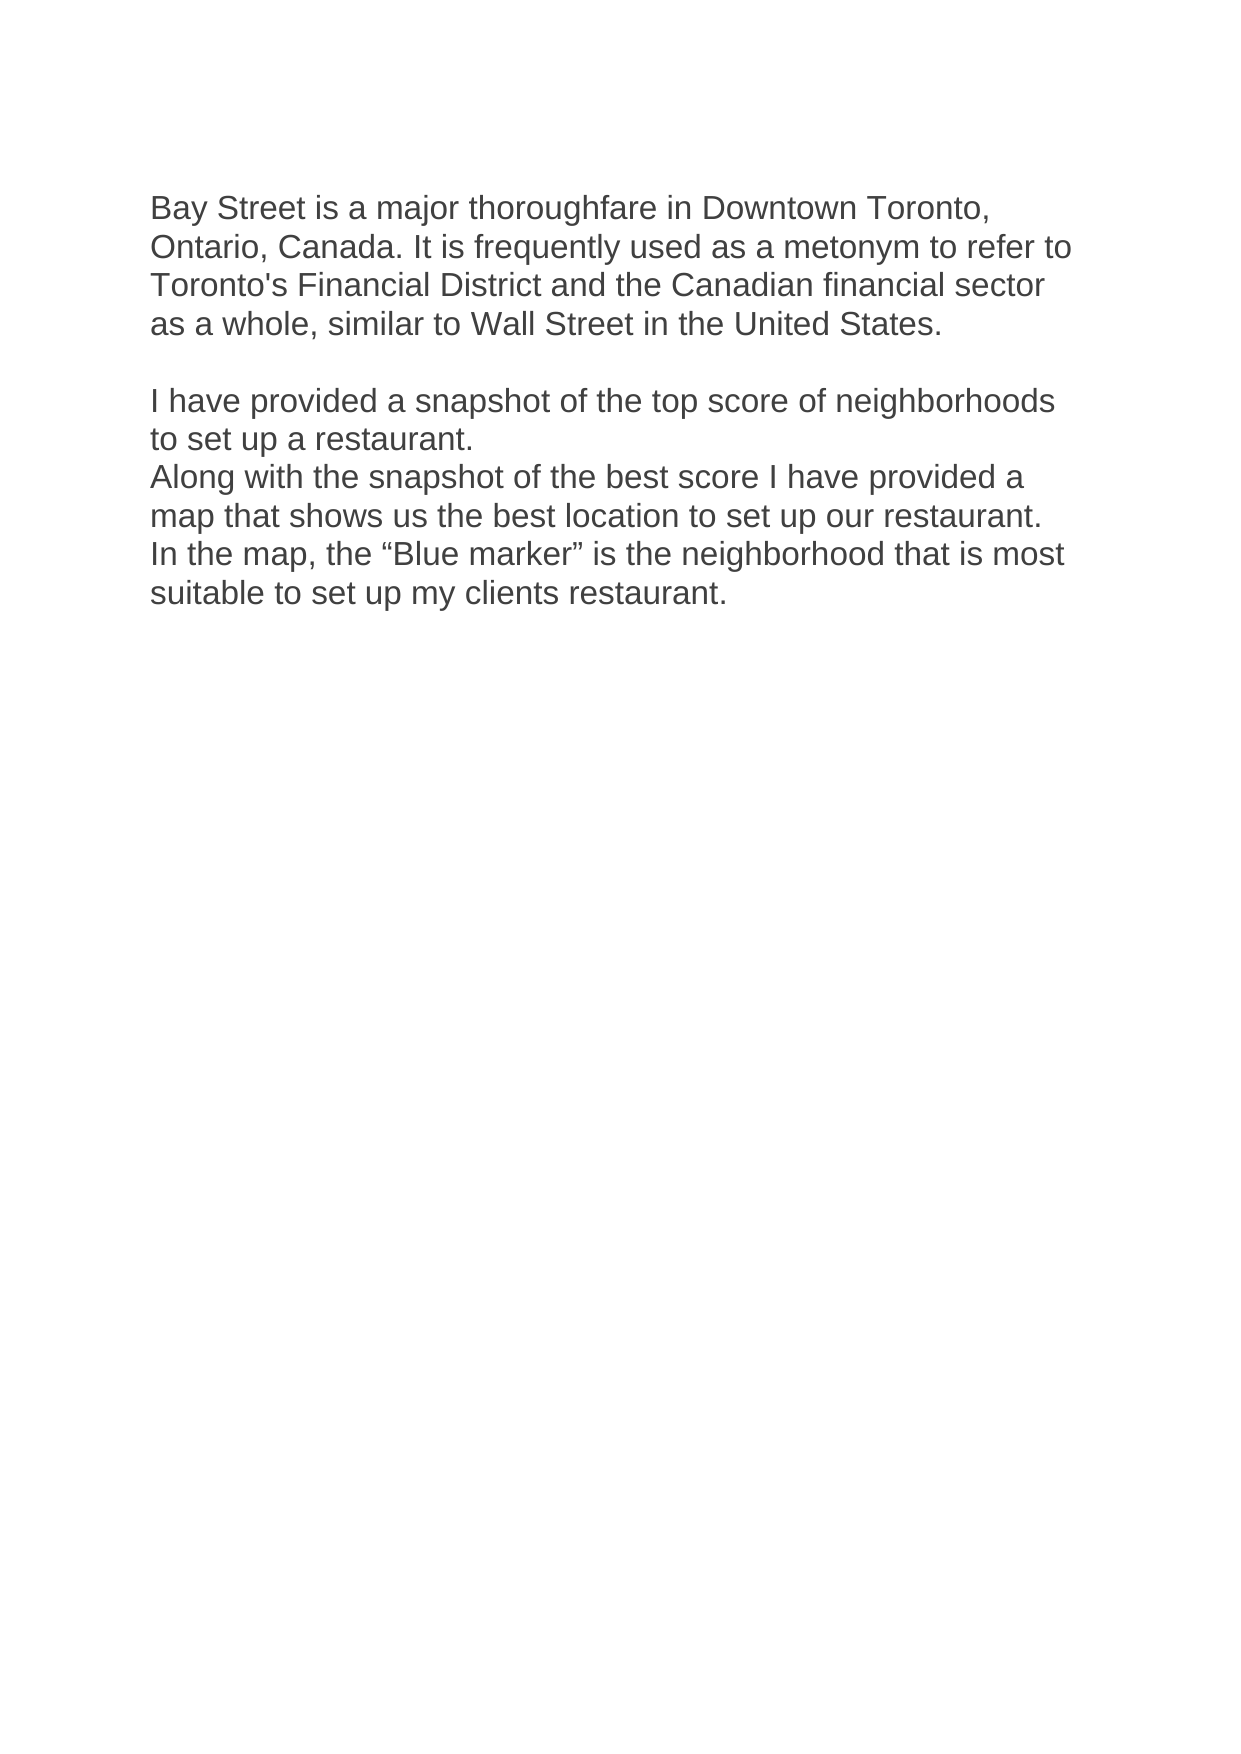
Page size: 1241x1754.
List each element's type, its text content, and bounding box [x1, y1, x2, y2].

text I have provided a snapshot of the top score of neighborhoods to set up a restaurant. [150, 381, 1090, 457]
text In the map, the “Blue marker” is the neighborhood that is most suitable to set up my clients restaurant. [150, 534, 1090, 611]
text Bay Street is a major thoroughfare in Downtown Toronto, Ontario, Canada. It is frequently used as a metonym to refer to Toronto's Financial District and the Canadian financial sector as a whole, similar to Wall Street in the United States. [150, 188, 1090, 342]
text Along with the snapshot of the best score I have provided a map that shows us the best location to set up our restaurant. [150, 457, 1090, 534]
